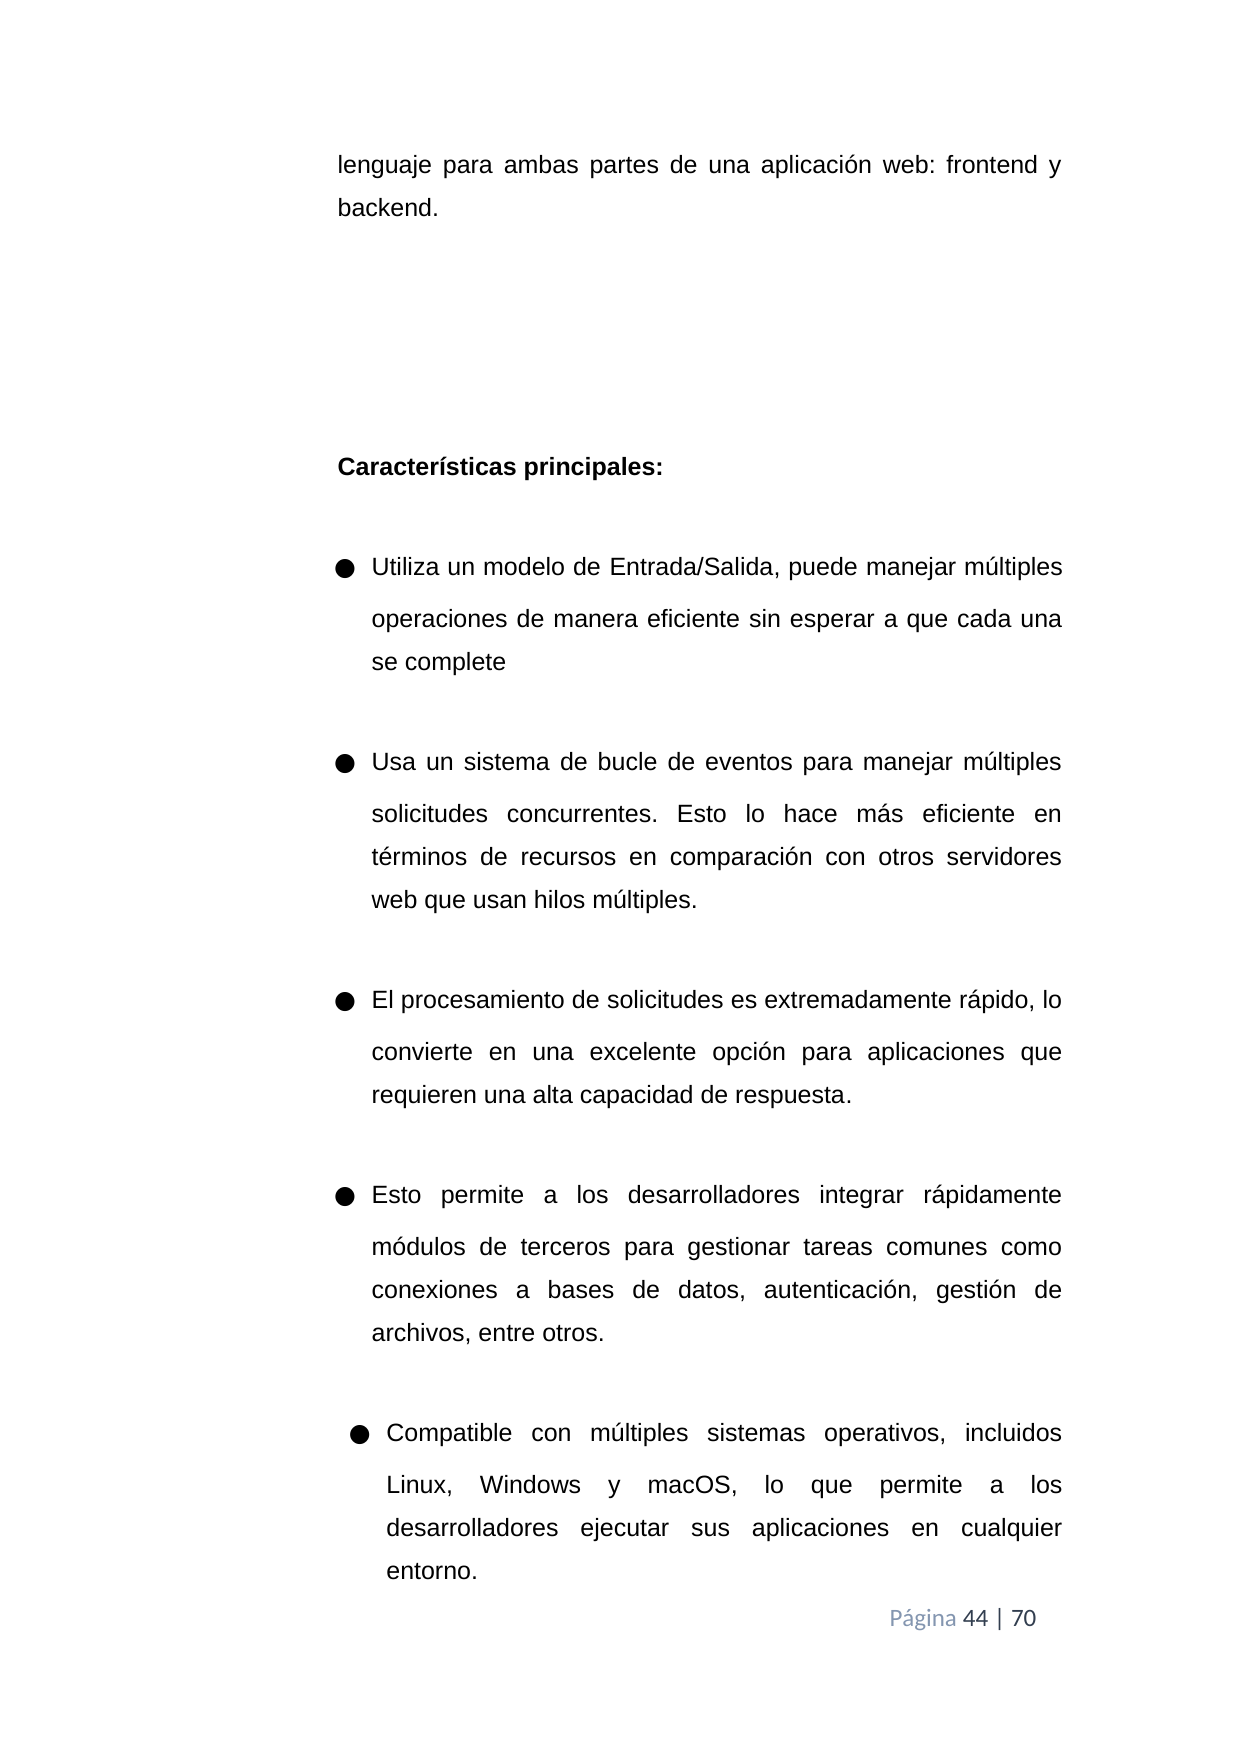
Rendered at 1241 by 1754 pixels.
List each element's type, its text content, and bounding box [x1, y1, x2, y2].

list El procesamiento de solicitudes es extremadamente rápido, lo convierte en una excelente opción para aplicaciones que requieren una alta capacidad de respuesta. [334, 971, 1063, 1109]
list Utiliza un modelo de Entrada/Salida, puede manejar múltiples operaciones de manera eficiente sin esperar a que cada una se complete [334, 538, 1063, 676]
list Compatible con múltiples sistemas operativos, incluidos Linux, Windows y macOS, lo que permite a los desarrolladores ejecutar sus aplicaciones en cualquier entorno. [349, 1404, 1063, 1585]
list Usa un sistema de bucle de eventos para manejar múltiples solicitudes concurrentes. Esto lo hace más eficiente en términos de recursos en comparación con otros servidores web que usan hilos múltiples. [334, 733, 1063, 914]
list Esto permite a los desarrolladores integrar rápidamente módulos de terceros para gestionar tareas comunes como conexiones a bases de datos, autenticación, gestión de archivos, entre otros. [334, 1166, 1063, 1347]
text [337, 150, 1063, 222]
text Características principales: [337, 452, 1063, 481]
